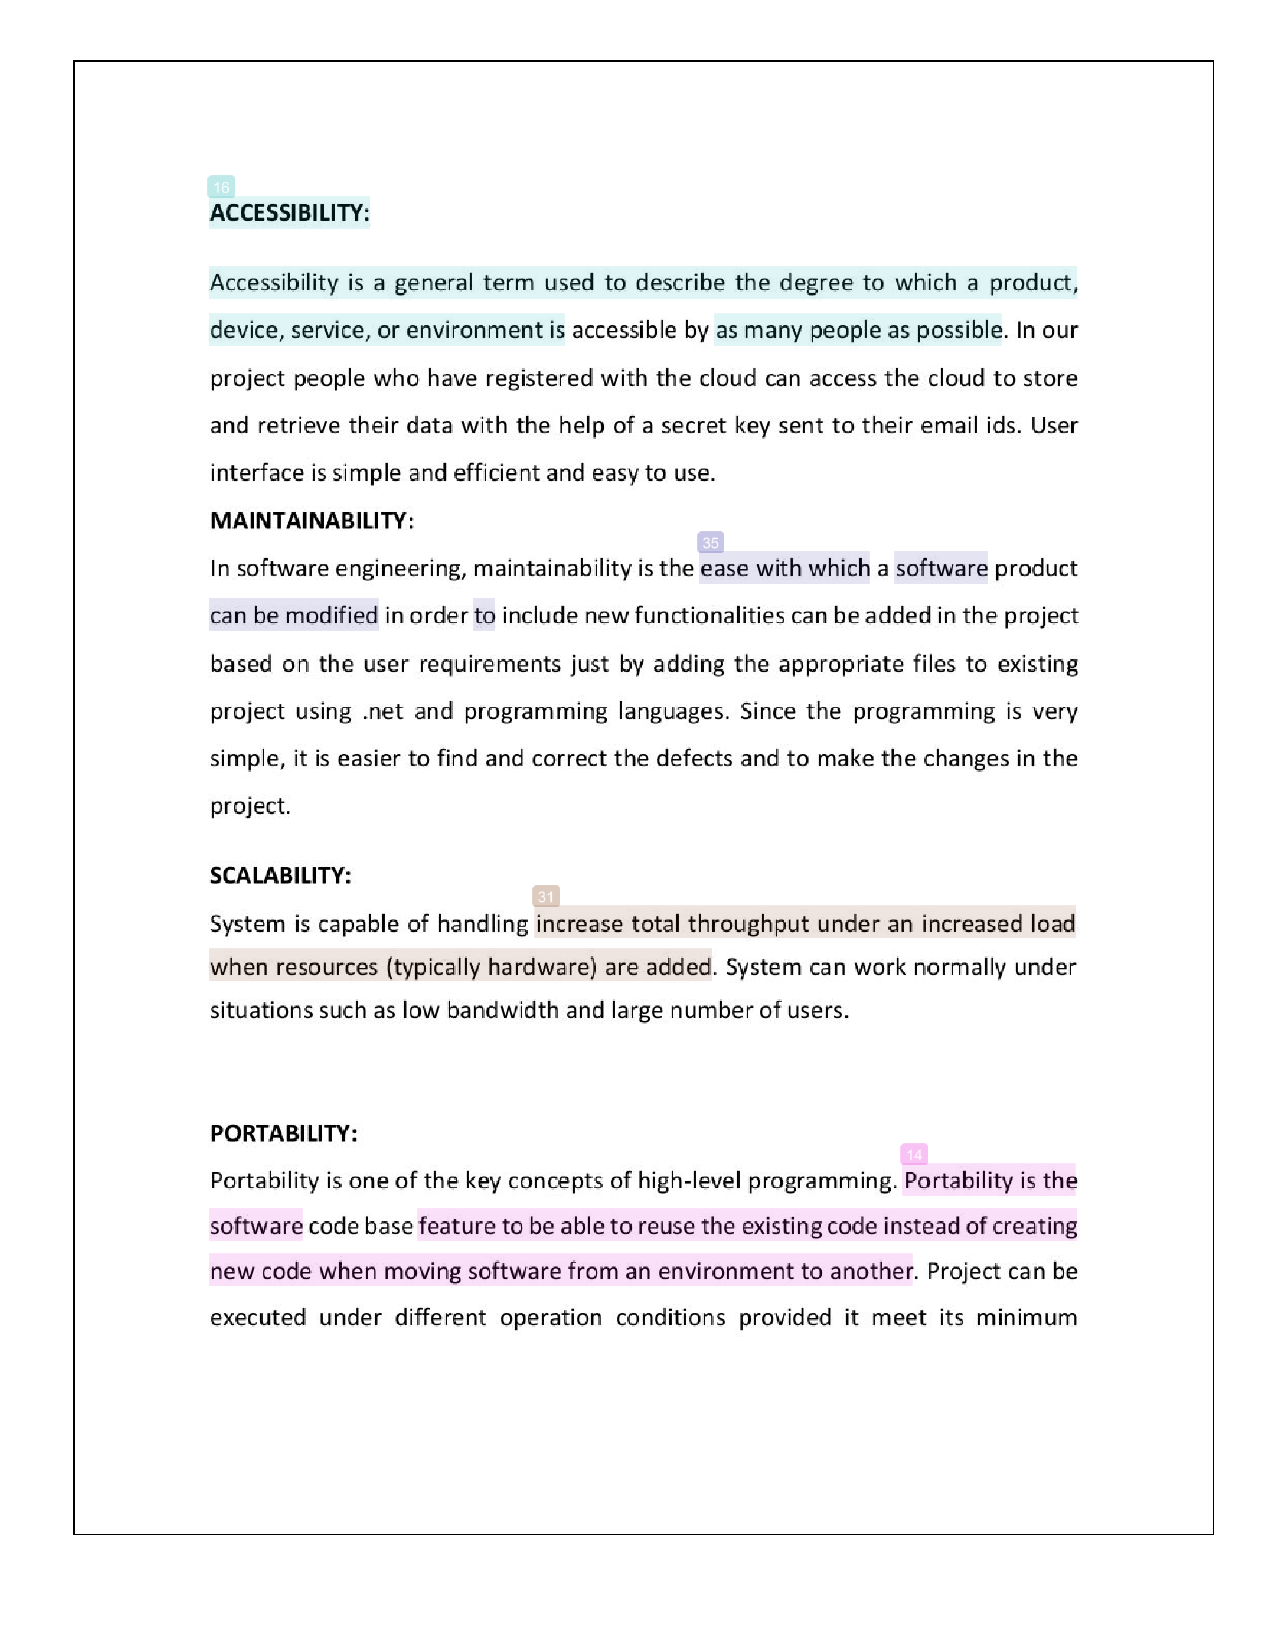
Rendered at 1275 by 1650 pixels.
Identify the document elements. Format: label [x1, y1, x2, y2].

picture [73, 60, 1214, 1535]
